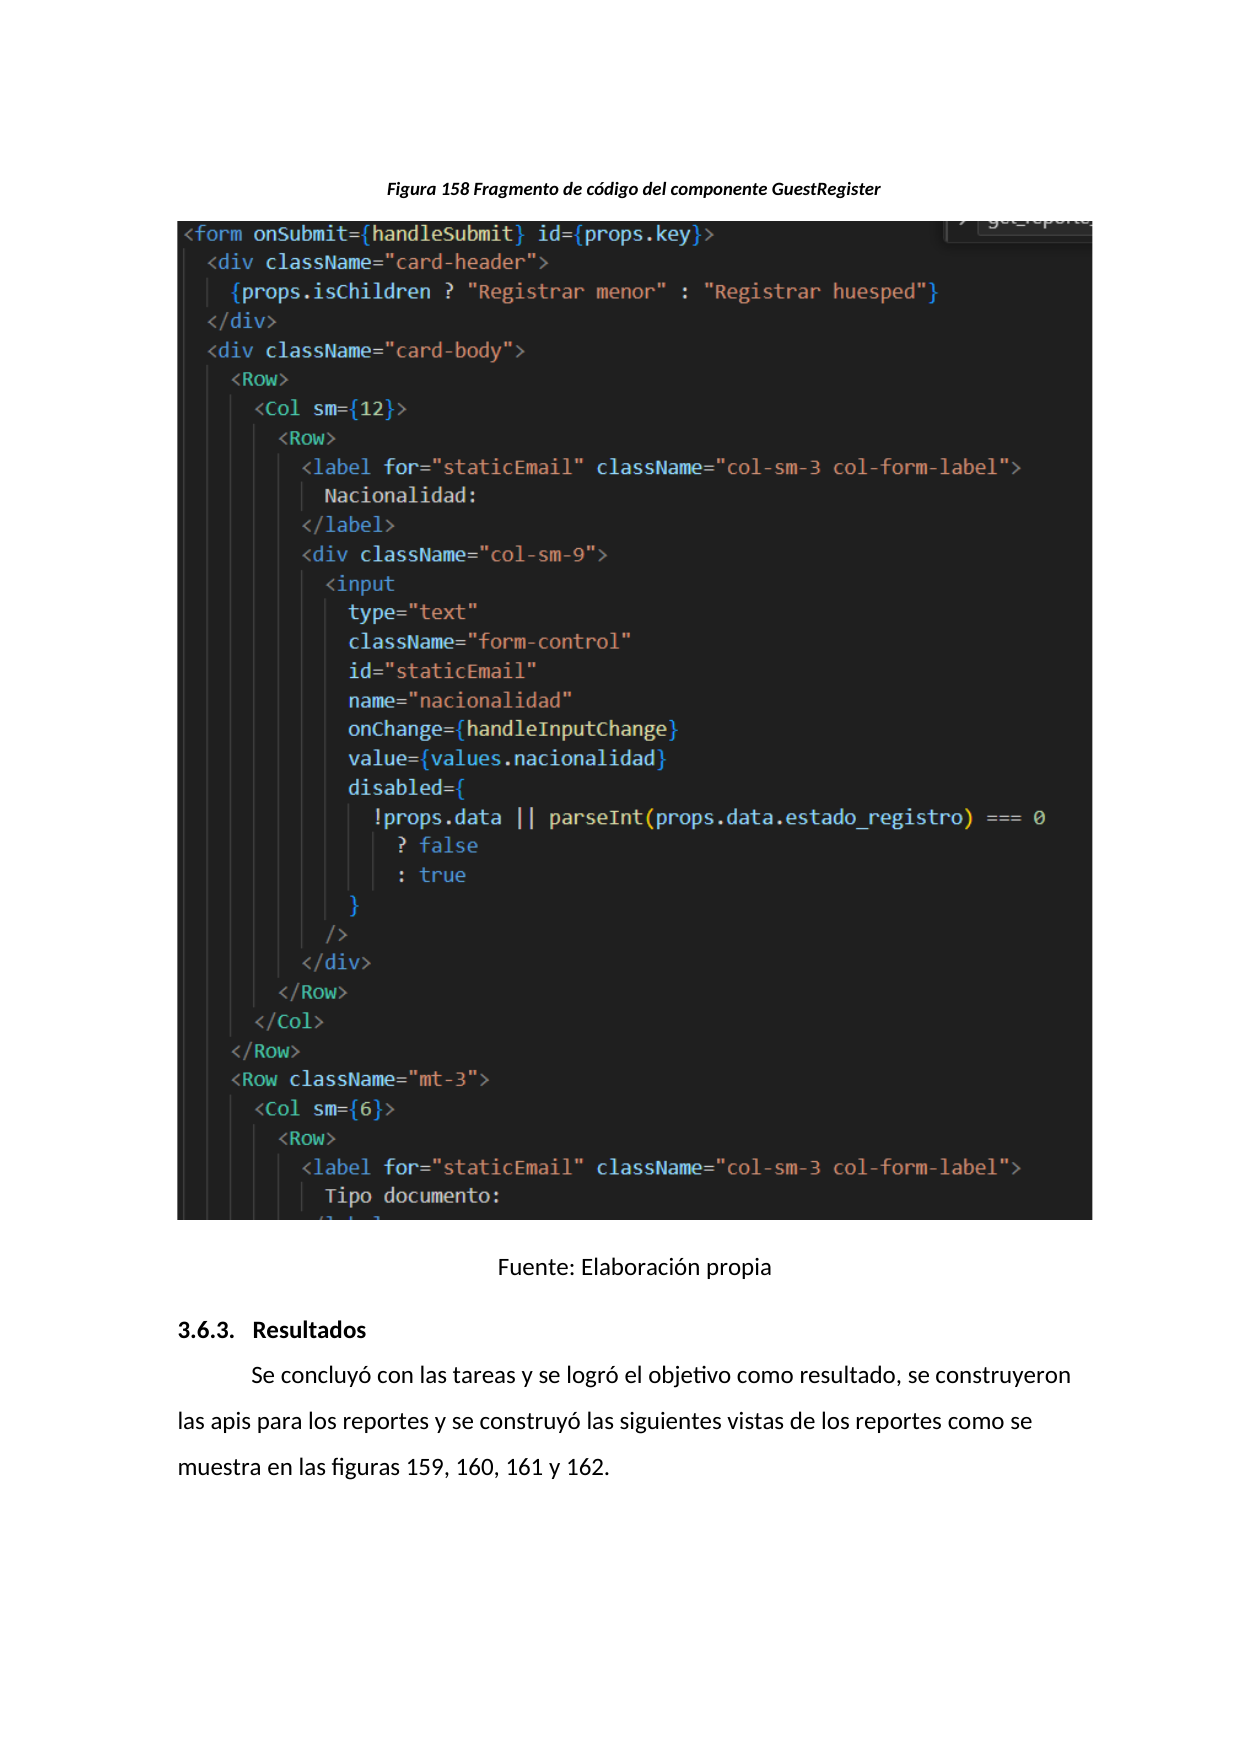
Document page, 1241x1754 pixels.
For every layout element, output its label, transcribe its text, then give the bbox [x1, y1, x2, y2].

subtitle Resultados [177, 1314, 1082, 1344]
text Se concluyó con las tareas y se logró el objetivo como resultado, se construyeron las apis para los reportes y se construyó las siguientes vistas de los reportes como se muestra en las figuras 159, 160, 161 y 162. [177, 1359, 1092, 1481]
text Fuente: Elaboración propia [177, 1252, 1092, 1282]
picture [177, 221, 1093, 1220]
text Figura 158 Fragmento de código del componente GuestRegister [177, 177, 1092, 200]
